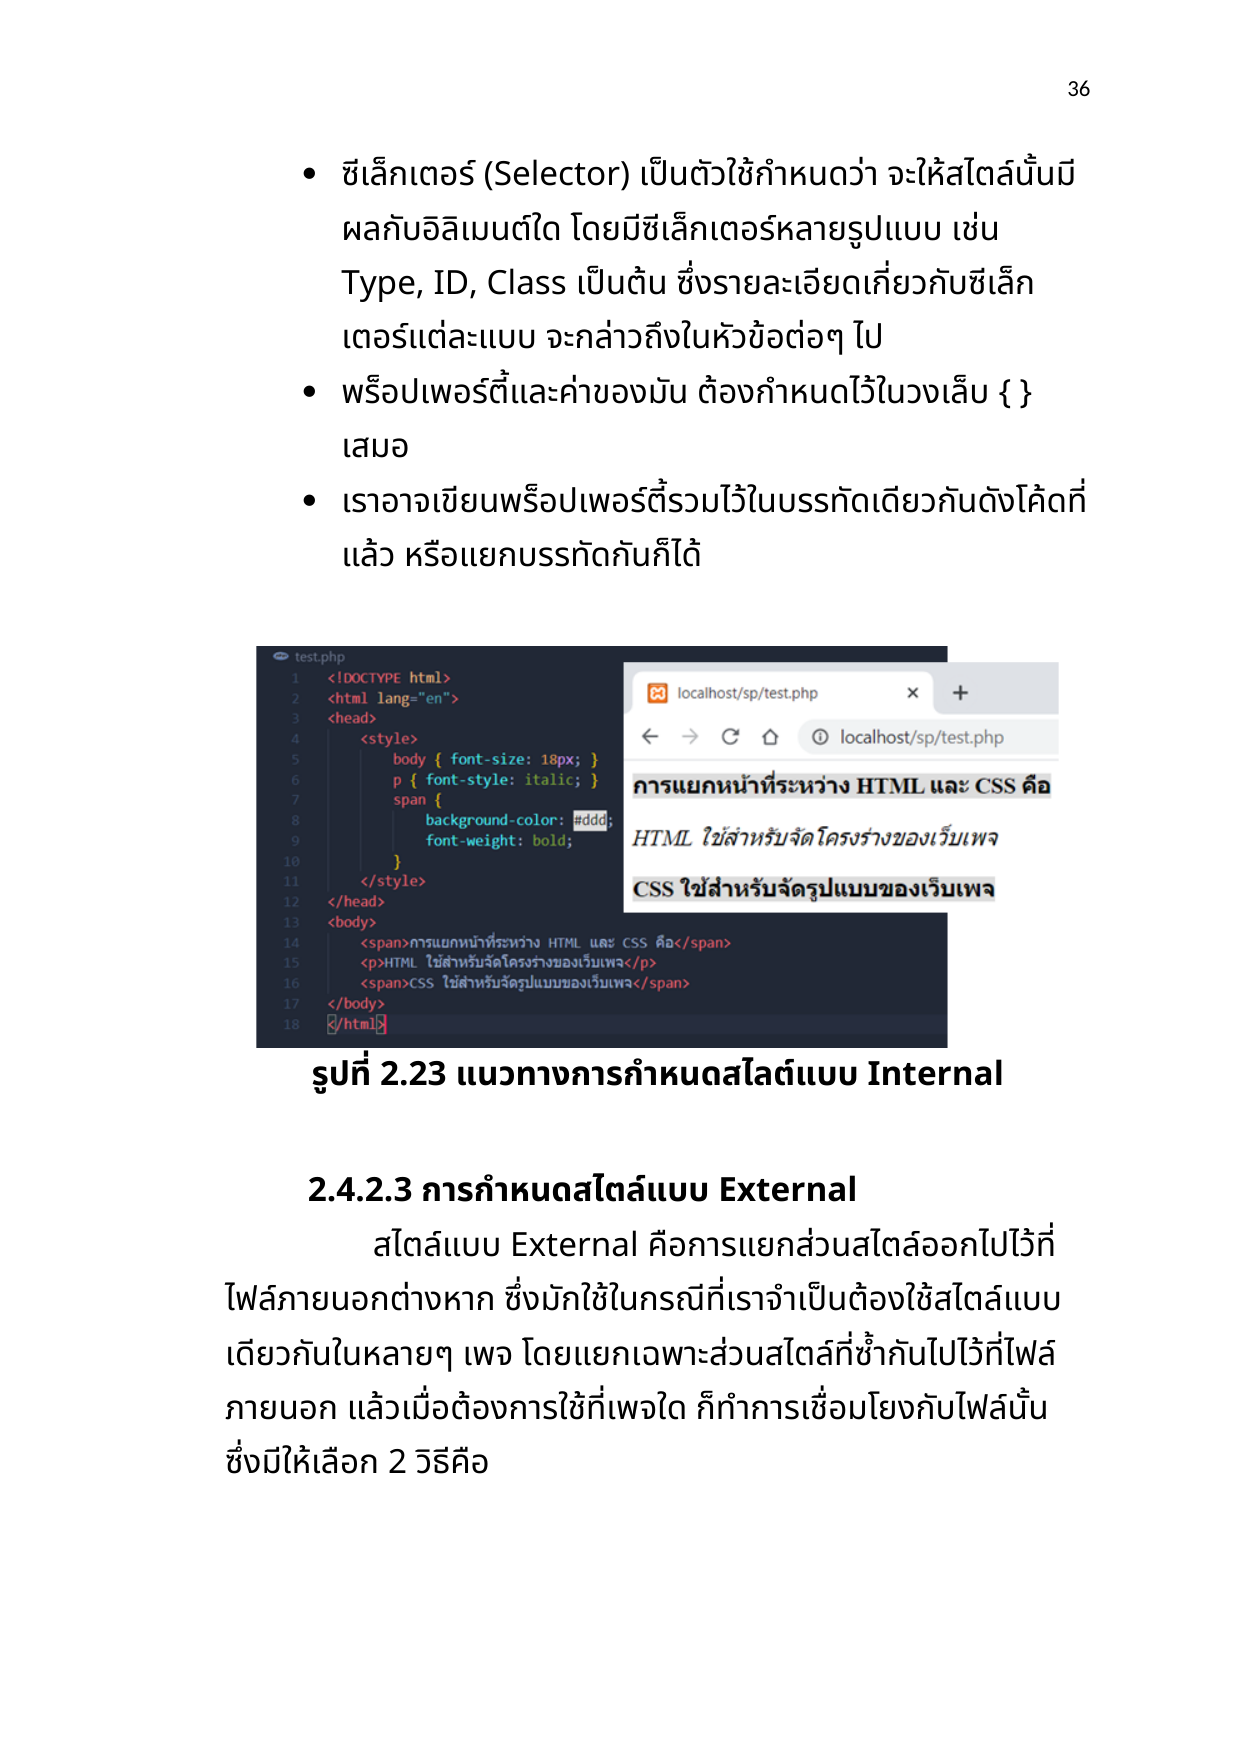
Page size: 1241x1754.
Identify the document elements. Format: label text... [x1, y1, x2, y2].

text รูปที่ 2.23 แนวทางการกำหนดสไลต์แบบ Internal [225, 1050, 1090, 1101]
list เราอาจเขียนพร็อปเพอร์ตี้รวมไว้ในบรรทัดเดียวกันดังโค้ดที่แล้ว หรือแยกบรรทัดกันก็ได้ [303, 477, 1090, 582]
list ซีเล็กเตอร์ (Selector) เป็นตัวใช้กำหนดว่า จะให้สไตล์นั้นมีผลกับอิลิเมนต์ใด โดยมีซีเล็กเตอร์หลายรูปแบบ เช่น Type, ID, Class เป็นต้น ซึ่งรายละเอียดเกี่ยวกับซีเล็กเตอร์แต่ละแบบ จะกล่าวถึงในหัวข้อต่อๆ ไป [303, 150, 1090, 364]
list พร็อปเพอร์ตี้และค่าของมัน ต้องกำหนดไว้ในวงเล็บ { } เสมอ [303, 368, 1090, 473]
text สไตล์แบบ External คือการแยกส่วนสไตล์ออกไปไว้ที่ไฟล์ภายนอกต่างหาก ซึ่งมักใช้ในกรณีที่เราจำเป็นต้องใช้สไตล์แบบเดียวกันในหลายๆ เพจ โดยแยกเฉพาะส่วนสไตล์ที่ซ้ำกันไปไว้ที่ไฟล์ภายนอก แล้วเมื่อต้องการใช้ที่เพจใด ก็ทำการเชื่อมโยงกับไฟล์นั้น ซึ่งมีให้เลือก 2 วิธีคือ [225, 1221, 1090, 1489]
text 2.4.2.3 การกำหนดสไตล์แบบ External [225, 1166, 1090, 1217]
picture [256, 646, 1059, 1048]
